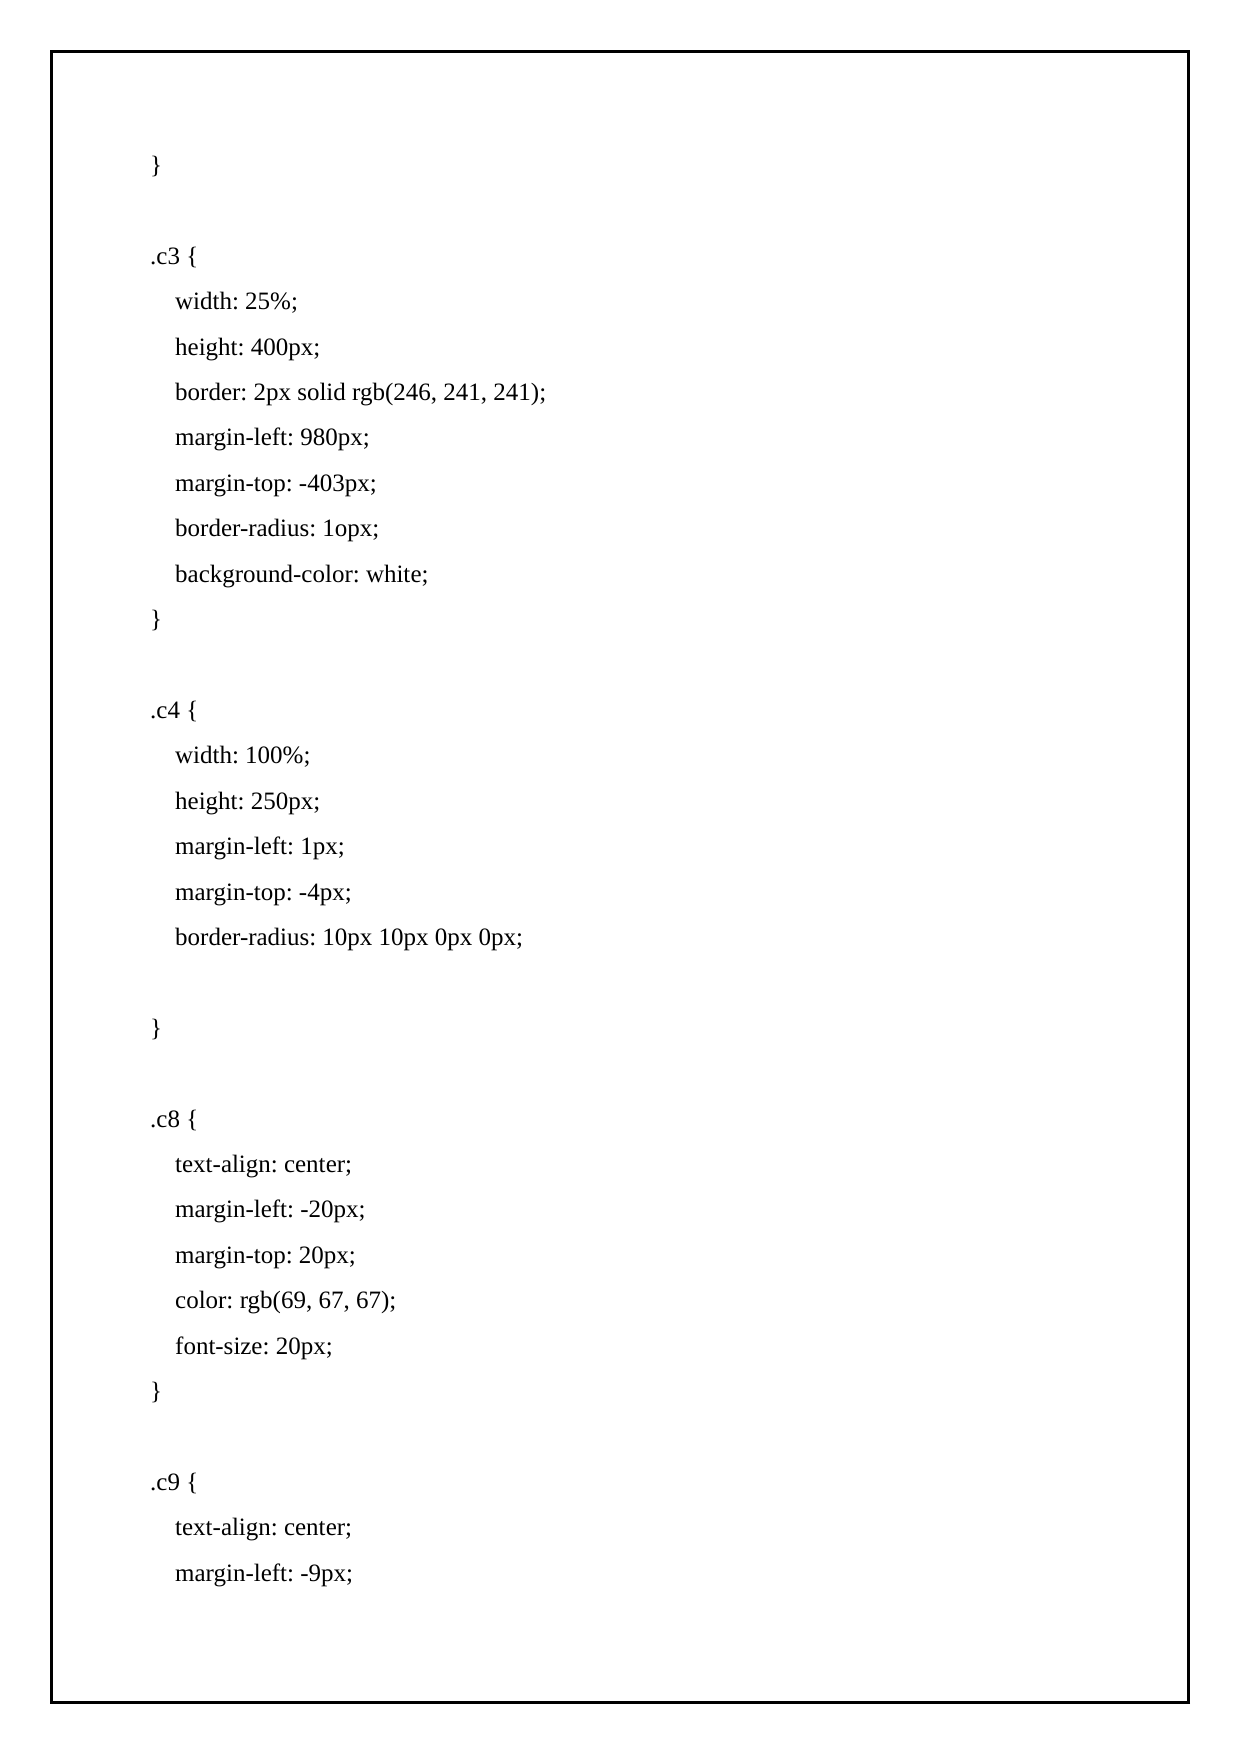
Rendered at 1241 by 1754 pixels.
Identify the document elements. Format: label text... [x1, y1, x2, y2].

text .c8 { [150, 1104, 1090, 1132]
text height: 400px; [150, 332, 1090, 360]
text margin-top: 20px; [150, 1240, 1090, 1269]
text font-size: 20px; [150, 1331, 1090, 1359]
text margin-left: -20px; [150, 1194, 1090, 1223]
text } [150, 150, 1090, 179]
text color: rgb(69, 67, 67); [150, 1285, 1090, 1314]
text height: 250px; [150, 786, 1090, 814]
text width: 25%; [150, 286, 1090, 315]
text border: 2px solid rgb(246, 241, 241); [150, 377, 1090, 406]
text } [150, 1376, 1090, 1405]
text background-color: white; [150, 559, 1090, 587]
text text-align: center; [150, 1512, 1090, 1541]
text .c3 { [150, 241, 1090, 269]
text text-align: center; [150, 1149, 1090, 1178]
text } [150, 1013, 1090, 1042]
text margin-top: -403px; [150, 468, 1090, 497]
text width: 100%; [150, 740, 1090, 769]
text .c4 { [150, 695, 1090, 724]
text margin-top: -4px; [150, 877, 1090, 905]
text border-radius: 1opx; [150, 513, 1090, 542]
text margin-left: 1px; [150, 831, 1090, 860]
text .c9 { [150, 1467, 1090, 1496]
text } [150, 604, 1090, 633]
text border-radius: 10px 10px 0px 0px; [150, 922, 1090, 951]
text margin-left: -9px; [150, 1558, 1090, 1587]
text margin-left: 980px; [150, 422, 1090, 451]
